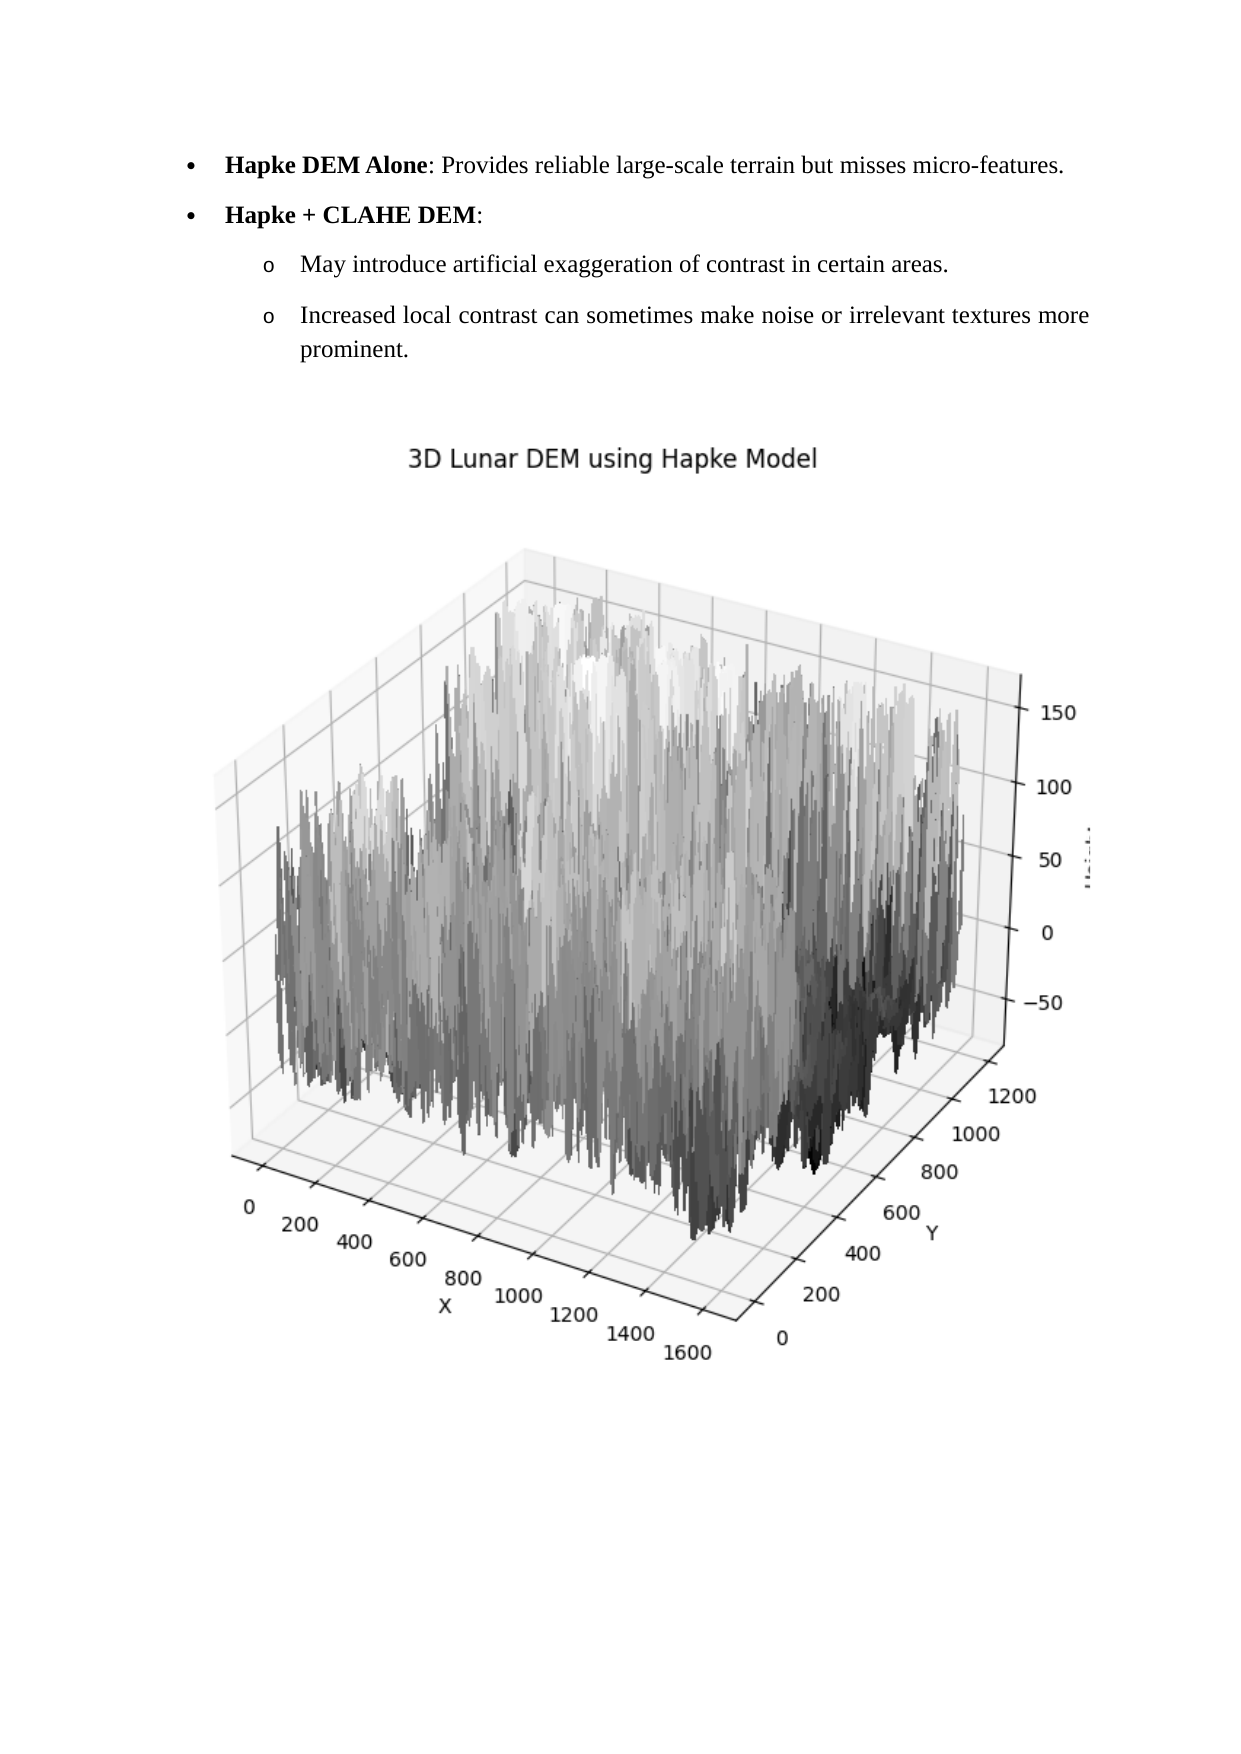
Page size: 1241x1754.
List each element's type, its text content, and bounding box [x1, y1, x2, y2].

list Hapke + CLAHE DEM: [187, 200, 1090, 228]
picture [150, 433, 1091, 1392]
list Increased local contrast can sometimes make noise or irrelevant textures more prominent. [262, 300, 1090, 363]
list Hapke DEM Alone: Provides reliable large-scale terrain but misses micro-features. [187, 150, 1090, 179]
list May introduce artificial exaggeration of contrast in certain areas. [262, 249, 1090, 279]
